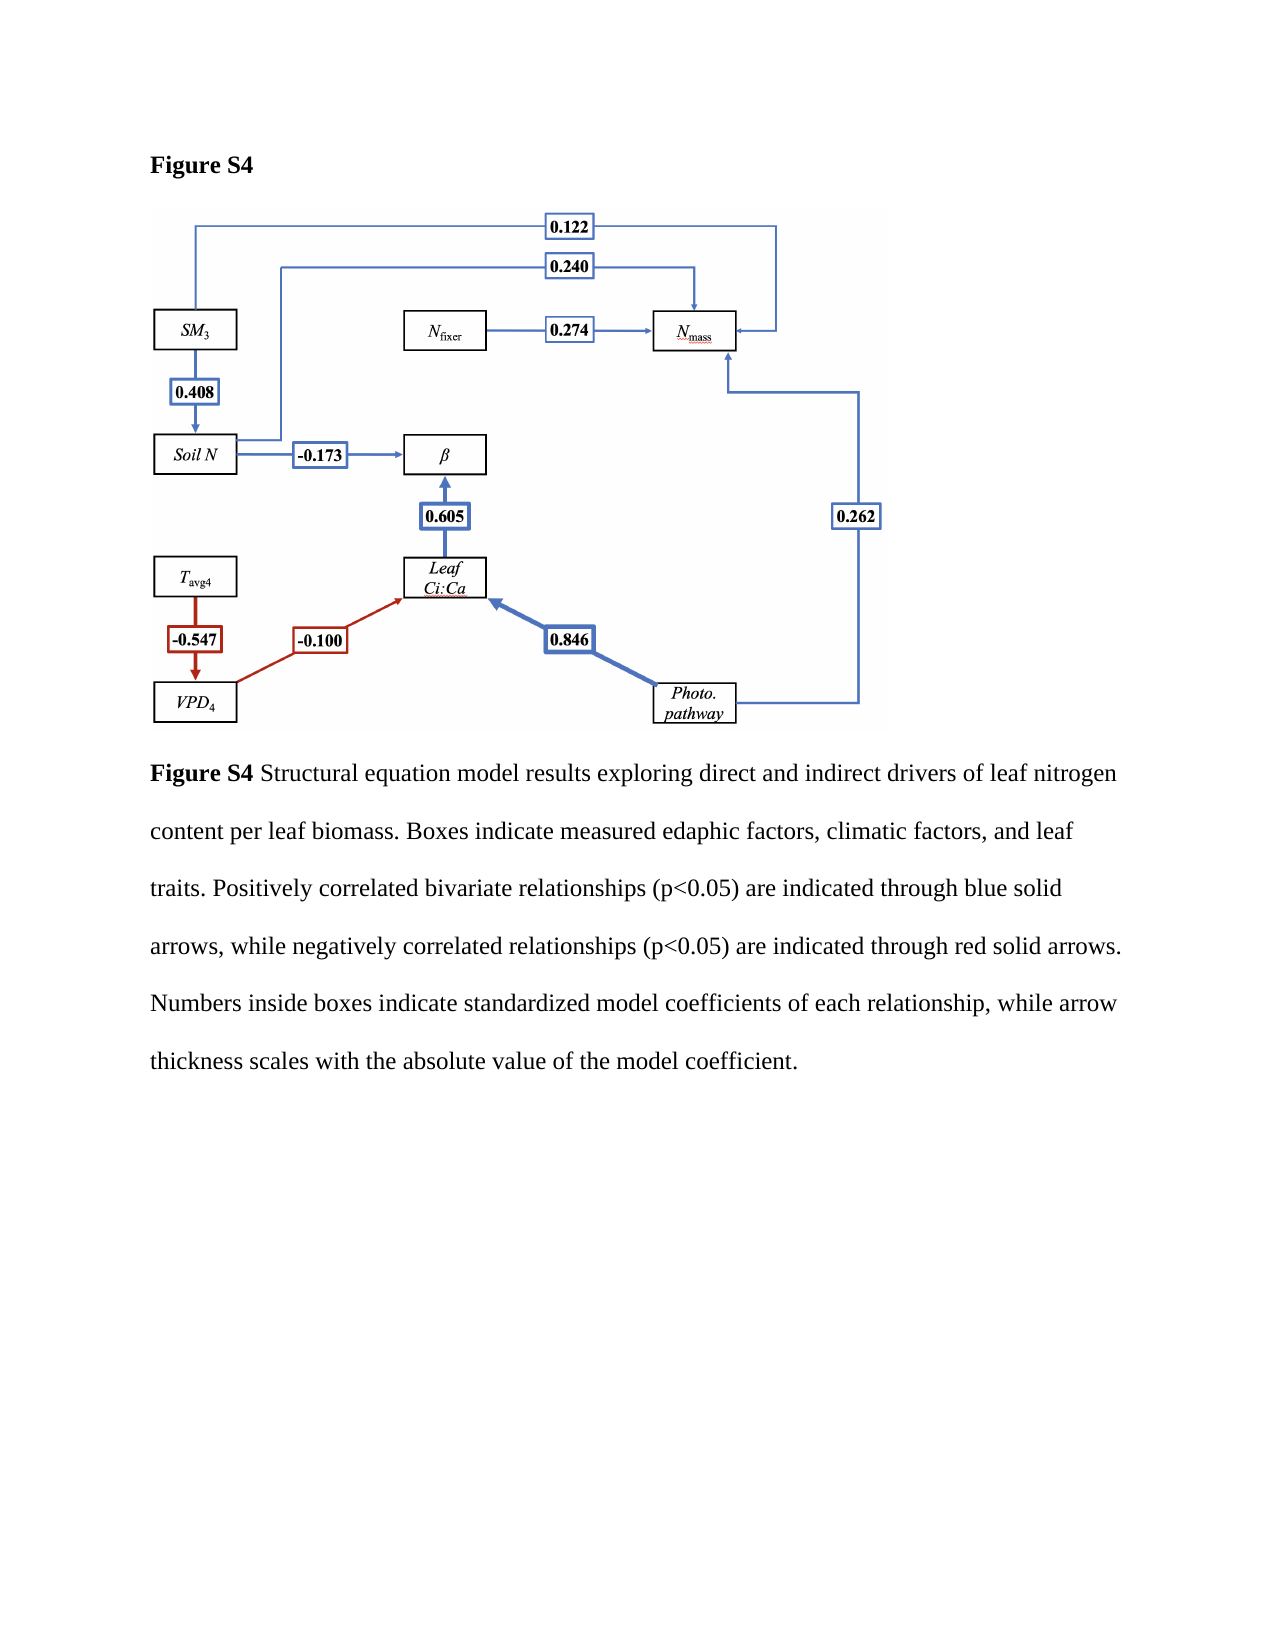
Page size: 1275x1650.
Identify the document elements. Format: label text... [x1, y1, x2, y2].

text Figure S4 Structural equation model results exploring direct and indirect drivers of leaf nitrogen content per leaf biomass. Boxes indicate measured edaphic factors, climatic factors, and leaf traits. Positively correlated bivariate relationships (p<0.05) are indicated through blue solid arrows, while negatively correlated relationships (p<0.05) are indicated through red solid arrows. Numbers inside boxes indicate standardized model coefficients of each relationship, while arrow thickness scales with the absolute value of the model coefficient. [150, 758, 1125, 1075]
text Figure S4 [150, 150, 1125, 179]
picture [150, 207, 888, 730]
